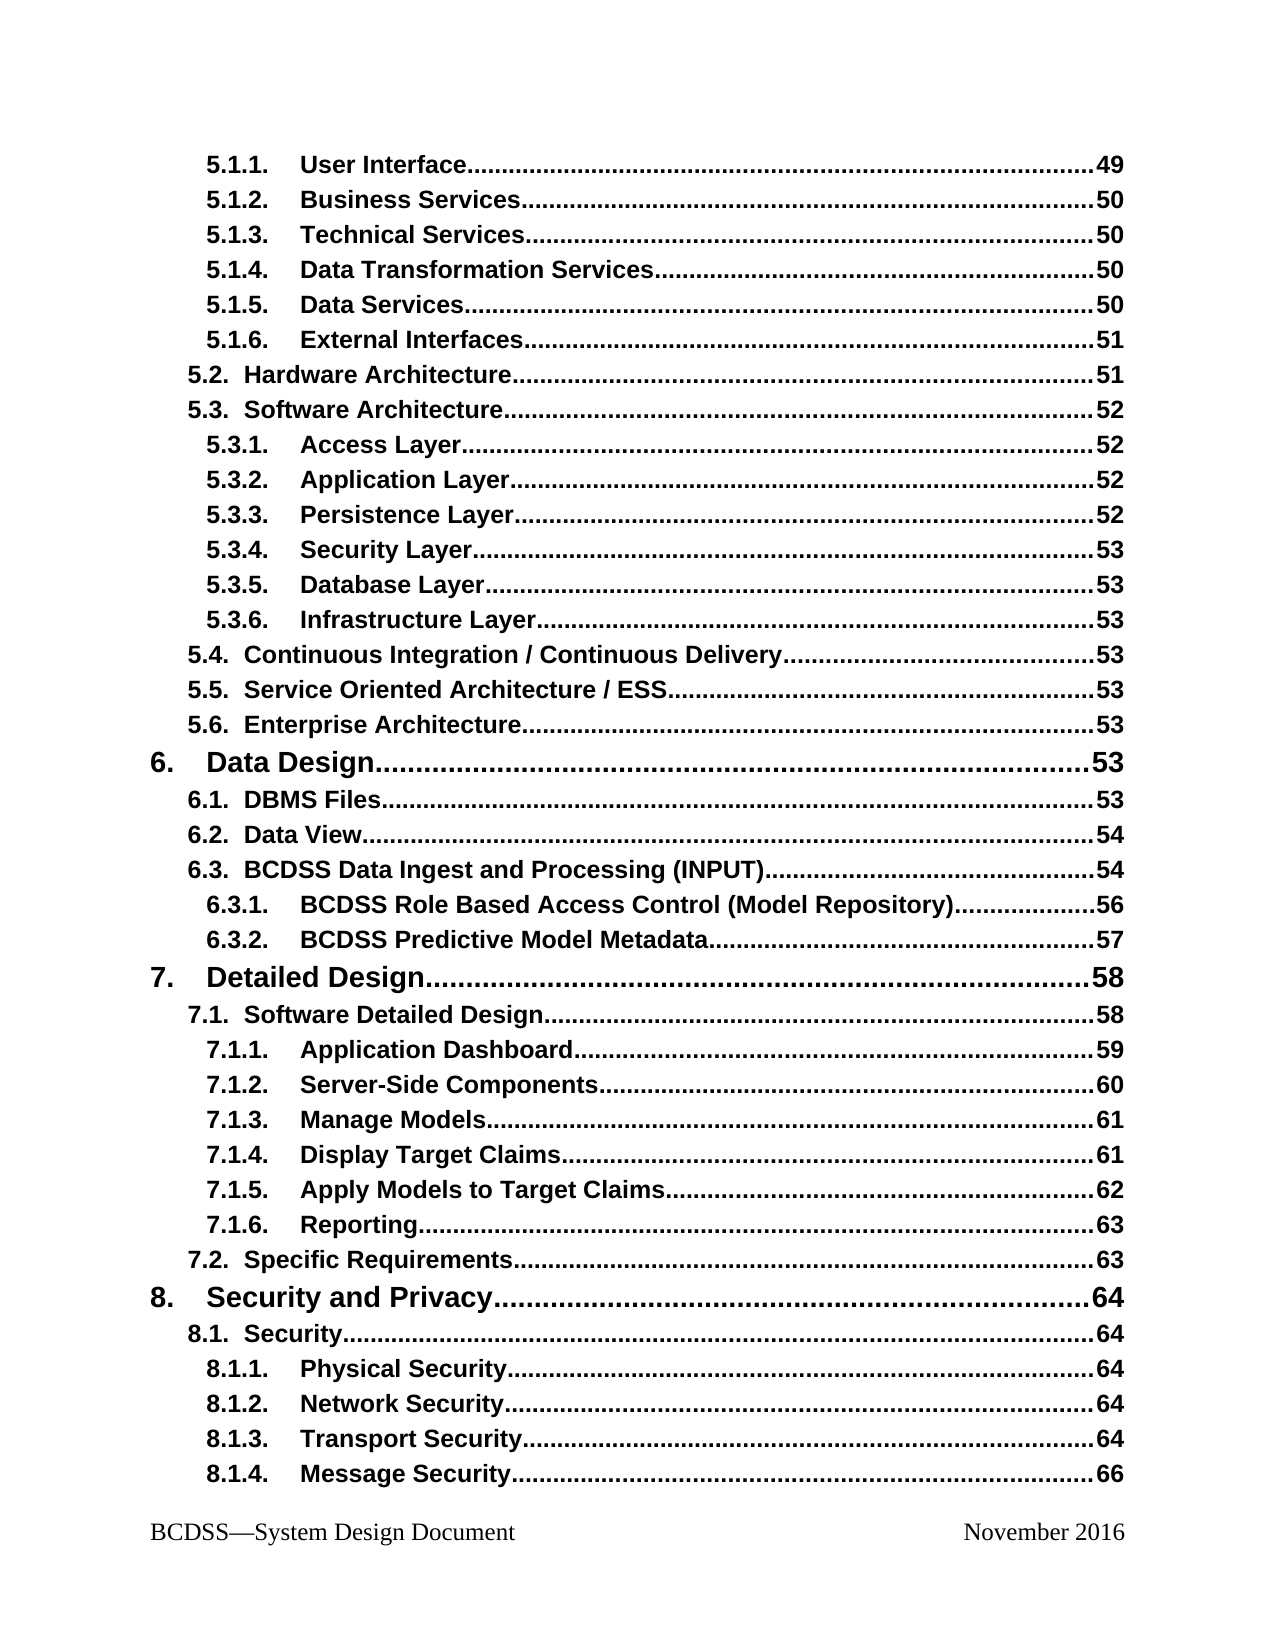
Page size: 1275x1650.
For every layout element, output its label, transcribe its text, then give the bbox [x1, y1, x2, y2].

text 7.1.5. Apply Models to Target Claims 62 [206, 1174, 1125, 1203]
text 8.1.4. Message Security 66 [206, 1459, 1125, 1488]
text 5.1.2. Business Services 50 [206, 185, 1125, 214]
text 5.3.4. Security Layer 53 [206, 535, 1125, 564]
text 8. Security and Privacy 64 [150, 1279, 1125, 1313]
text 6.3.1. BCDSS Role Based Access Control (Model Repository) 56 [206, 890, 1125, 918]
text 5.1.1. User Interface 49 [206, 150, 1125, 179]
text 5.5. Service Oriented Architecture / ESS 53 [187, 675, 1125, 704]
text 5.6. Enterprise Architecture 53 [187, 710, 1125, 739]
text 6.3. BCDSS Data Ingest and Processing (INPUT) 54 [187, 855, 1125, 883]
text 5.3.2. Application Layer 52 [206, 465, 1125, 494]
text 8.1.2. Network Security 64 [206, 1389, 1125, 1418]
text 7.1. Software Detailed Design 58 [187, 999, 1125, 1028]
text 5.1.4. Data Transformation Services 50 [206, 255, 1125, 284]
text 5.3.3. Persistence Layer 52 [206, 500, 1125, 529]
text 8.1.1. Physical Security 64 [206, 1354, 1125, 1383]
text 6.2. Data View 54 [187, 820, 1125, 848]
text 7.1.2. Server-Side Components 60 [206, 1069, 1125, 1098]
text 5.3. Software Architecture 52 [187, 395, 1125, 424]
text 5.3.1. Access Layer 52 [206, 430, 1125, 459]
text 6. Data Design 53 [150, 745, 1125, 778]
text 7. Detailed Design 58 [150, 960, 1125, 993]
text 5.1.3. Technical Services 50 [206, 220, 1125, 249]
text 5.2. Hardware Architecture 51 [187, 360, 1125, 389]
text 8.1. Security 64 [187, 1319, 1125, 1348]
text 5.1.6. External Interfaces 51 [206, 325, 1125, 354]
text 8.1.3. Transport Security 64 [206, 1424, 1125, 1453]
text 7.1.1. Application Dashboard 59 [206, 1034, 1125, 1063]
text 6.3.2. BCDSS Predictive Model Metadata 57 [206, 925, 1125, 953]
text 7.1.4. Display Target Claims 61 [206, 1139, 1125, 1168]
text 5.3.5. Database Layer 53 [206, 570, 1125, 599]
text 6.1. DBMS Files 53 [187, 785, 1125, 813]
text 7.1.3. Manage Models 61 [206, 1104, 1125, 1133]
text 5.3.6. Infrastructure Layer 53 [206, 605, 1125, 634]
text 7.1.6. Reporting 63 [206, 1209, 1125, 1238]
text 7.2. Specific Requirements 63 [187, 1244, 1125, 1273]
text 5.4. Continuous Integration / Continuous Delivery 53 [187, 640, 1125, 669]
text 5.1.5. Data Services 50 [206, 290, 1125, 319]
